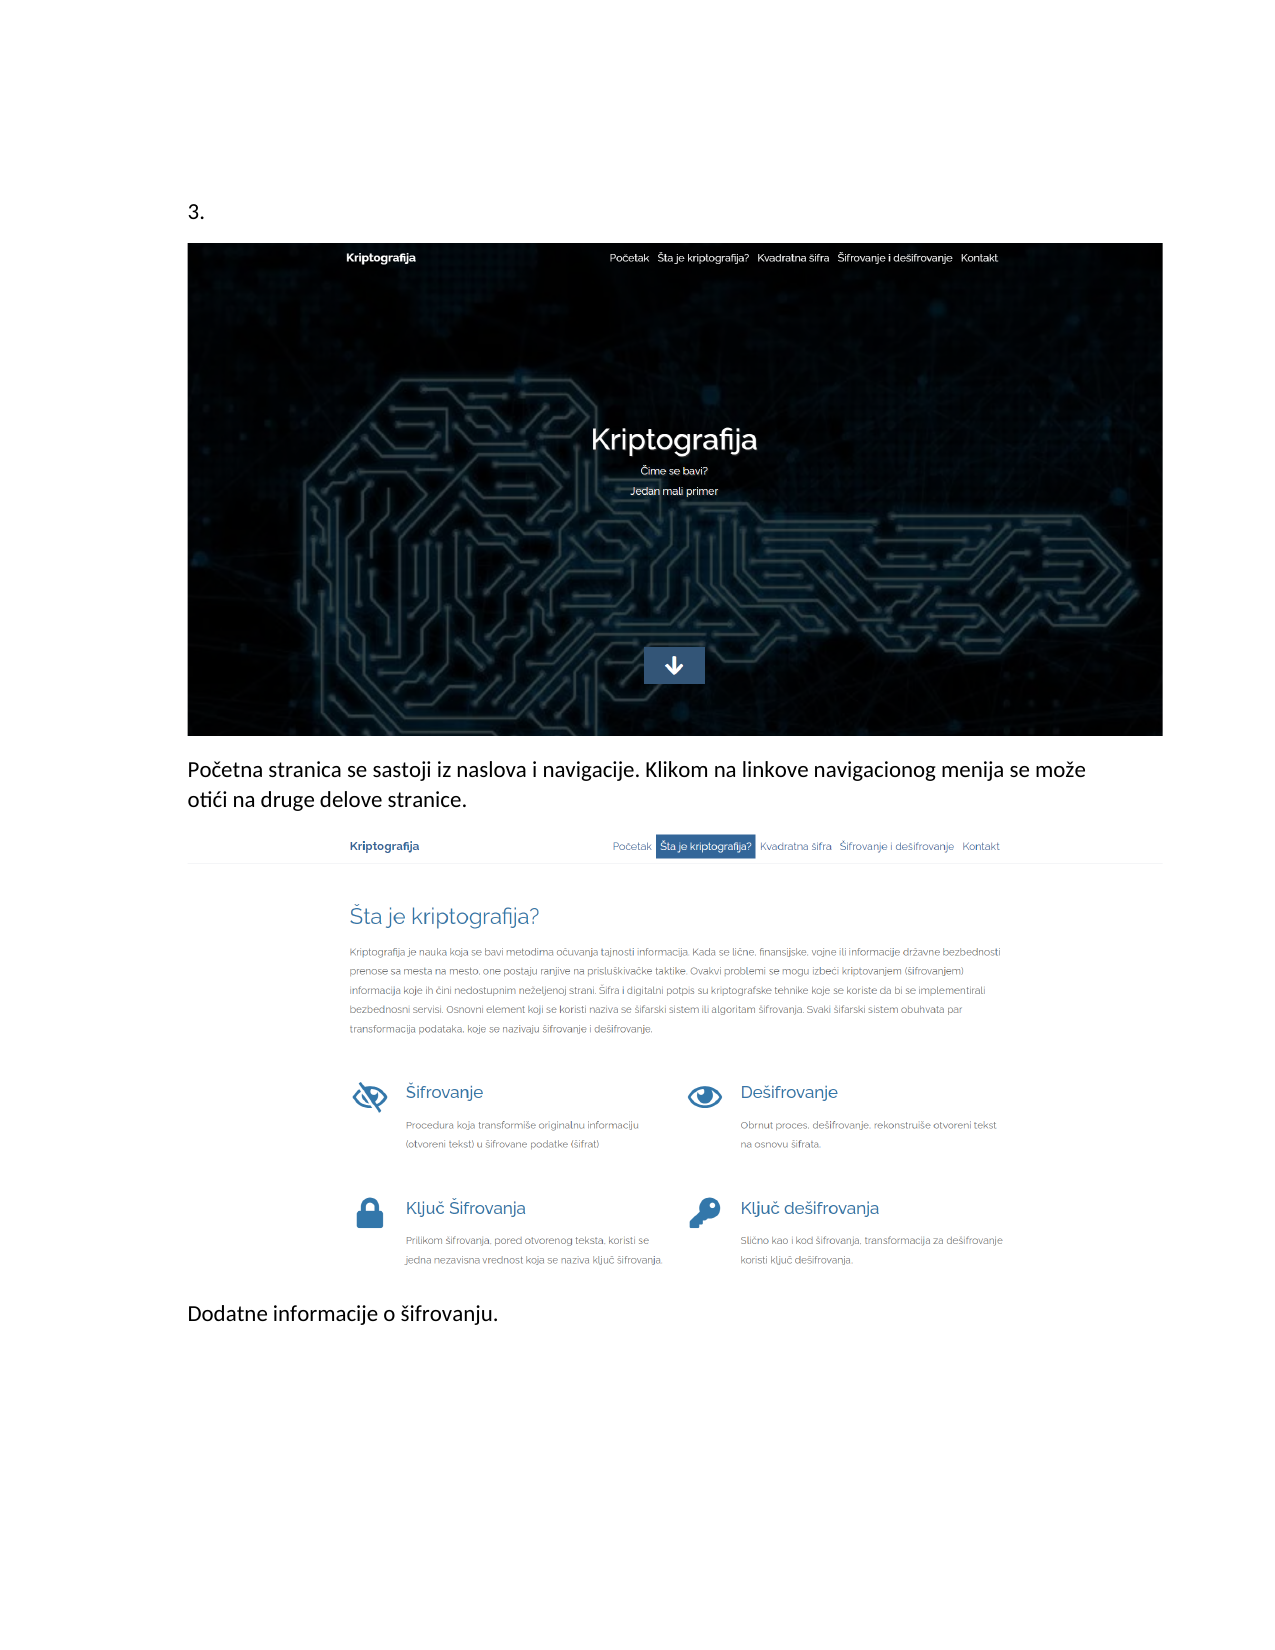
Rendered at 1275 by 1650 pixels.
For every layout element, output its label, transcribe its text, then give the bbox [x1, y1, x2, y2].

text Početna stranica se sastoji iz naslova i navigacije. Klikom na linkove navigacionog menija se može otići na druge delove stranice. [187, 755, 1125, 813]
picture [187, 243, 1163, 736]
text 3. [187, 197, 1125, 225]
picture [187, 831, 1163, 1281]
text Dodatne informacije o šifrovanju. [187, 1299, 1125, 1327]
